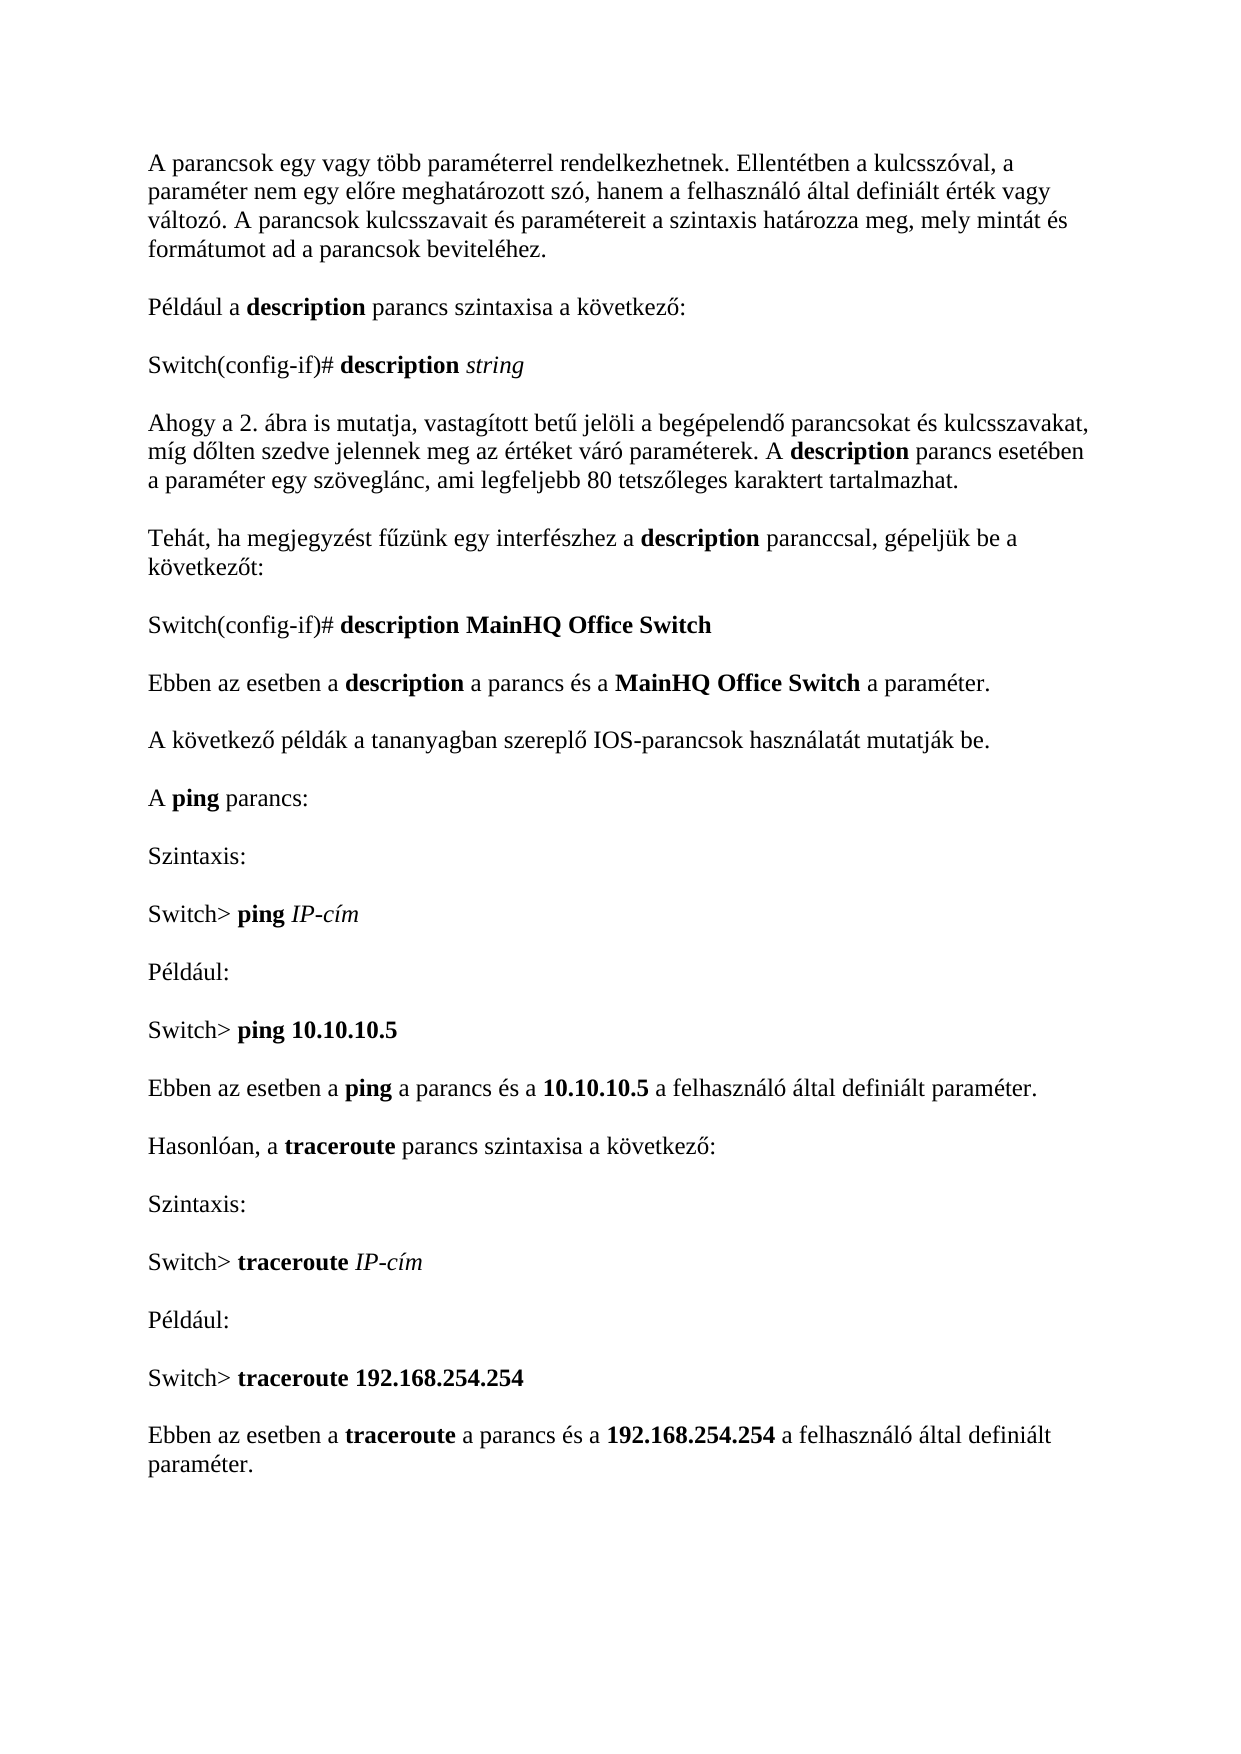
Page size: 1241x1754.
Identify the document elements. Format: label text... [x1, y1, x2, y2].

text A következő példák a tananyagban szereplő IOS-parancsok használatát mutatják be. [148, 726, 1093, 754]
text A parancsok egy vagy több paraméterrel rendelkezhetnek. Ellentétben a kulcsszóval, a paraméter nem egy előre meghatározott szó, hanem a felhasználó által definiált érték vagy változó. A parancsok kulcsszavait és paramétereit a szintaxis határozza meg, mely mintát és formátumot ad a parancsok beviteléhez. [148, 148, 1093, 263]
text Ebben az esetben a description a parancs és a MainHQ Office Switch a paraméter. [148, 668, 1093, 696]
text Szintaxis: [148, 841, 1093, 870]
text Tehát, ha megjegyzést fűzünk egy interfészhez a description paranccsal, gépeljük be a következőt: [148, 523, 1093, 581]
text Például: [148, 957, 1093, 986]
text Például a description parancs szintaxisa a következő: [148, 292, 1093, 321]
text Ebben az esetben a traceroute a parancs és a 192.168.254.254 a felhasználó által definiált paraméter. [148, 1421, 1093, 1478]
text Switch(config-if)# description string [148, 350, 1093, 378]
text Switch> traceroute IP-cím [148, 1247, 1093, 1276]
text Ebben az esetben a ping a parancs és a 10.10.10.5 a felhasználó által definiált paraméter. [148, 1073, 1093, 1102]
text Switch> ping IP-cím [148, 899, 1093, 928]
text Switch> traceroute 192.168.254.254 [148, 1363, 1093, 1391]
text A ping parancs: [148, 783, 1093, 812]
text Például: [148, 1305, 1093, 1333]
text Switch> ping 10.10.10.5 [148, 1015, 1093, 1044]
text Switch(config-if)# description MainHQ Office Switch [148, 610, 1093, 638]
text Szintaxis: [148, 1189, 1093, 1218]
text Ahogy a 2. ábra is mutatja, vastagított betű jelöli a begépelendő parancsokat és kulcsszavakat, míg dőlten szedve jelennek meg az értéket váró paraméterek. A description parancs esetében a paraméter egy szöveglánc, ami legfeljebb 80 tetszőleges karaktert tartalmazhat. [148, 408, 1093, 494]
text Hasonlóan, a traceroute parancs szintaxisa a következő: [148, 1131, 1093, 1160]
